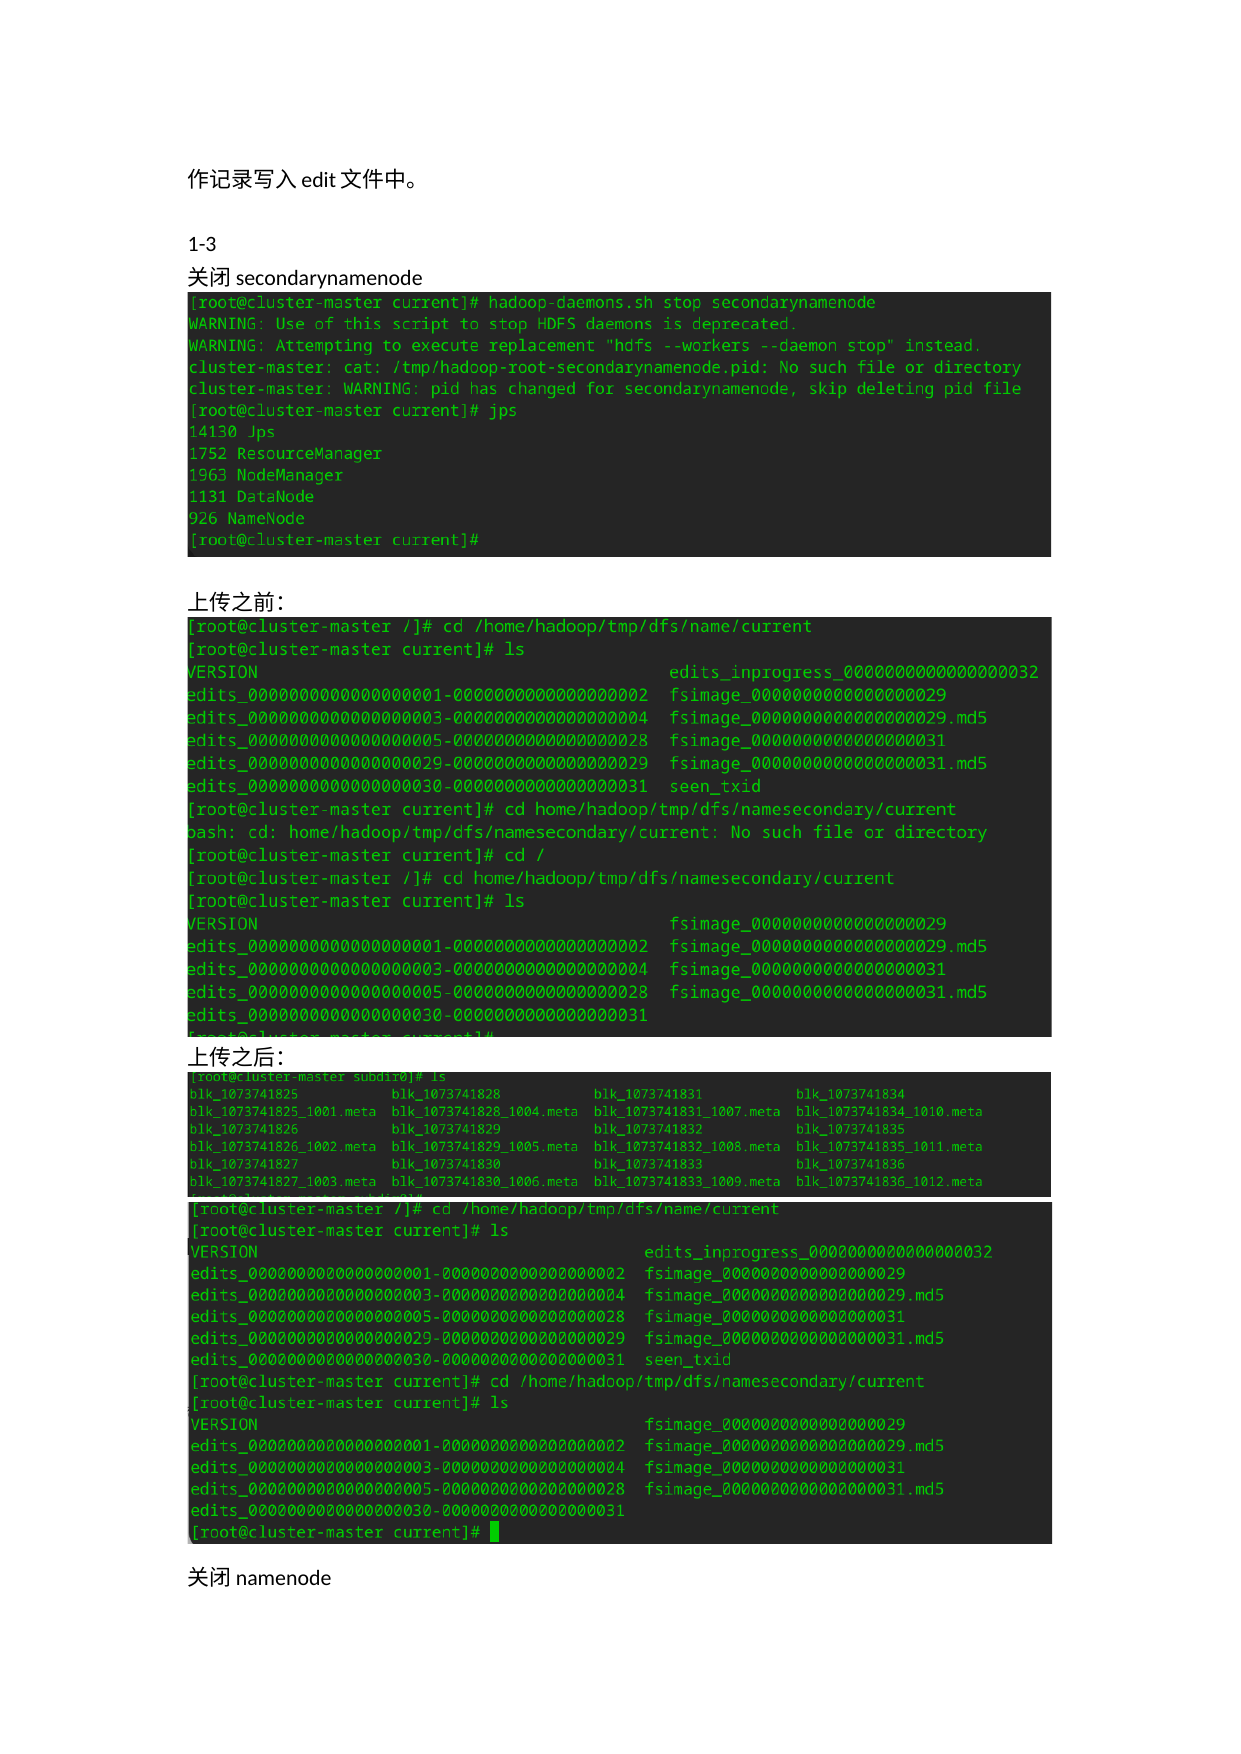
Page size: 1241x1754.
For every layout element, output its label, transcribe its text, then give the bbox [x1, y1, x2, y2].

picture [187, 1202, 1053, 1544]
picture [187, 1072, 1051, 1197]
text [187, 162, 1053, 194]
picture [187, 617, 1052, 1037]
text 上传之后： [187, 1039, 1053, 1072]
text 上传之前： [187, 584, 1053, 617]
text 关闭secondarynamenode [187, 259, 1053, 292]
text 关闭namenode [187, 1559, 1053, 1592]
picture [187, 292, 1052, 557]
text 1-3 [187, 227, 1053, 259]
